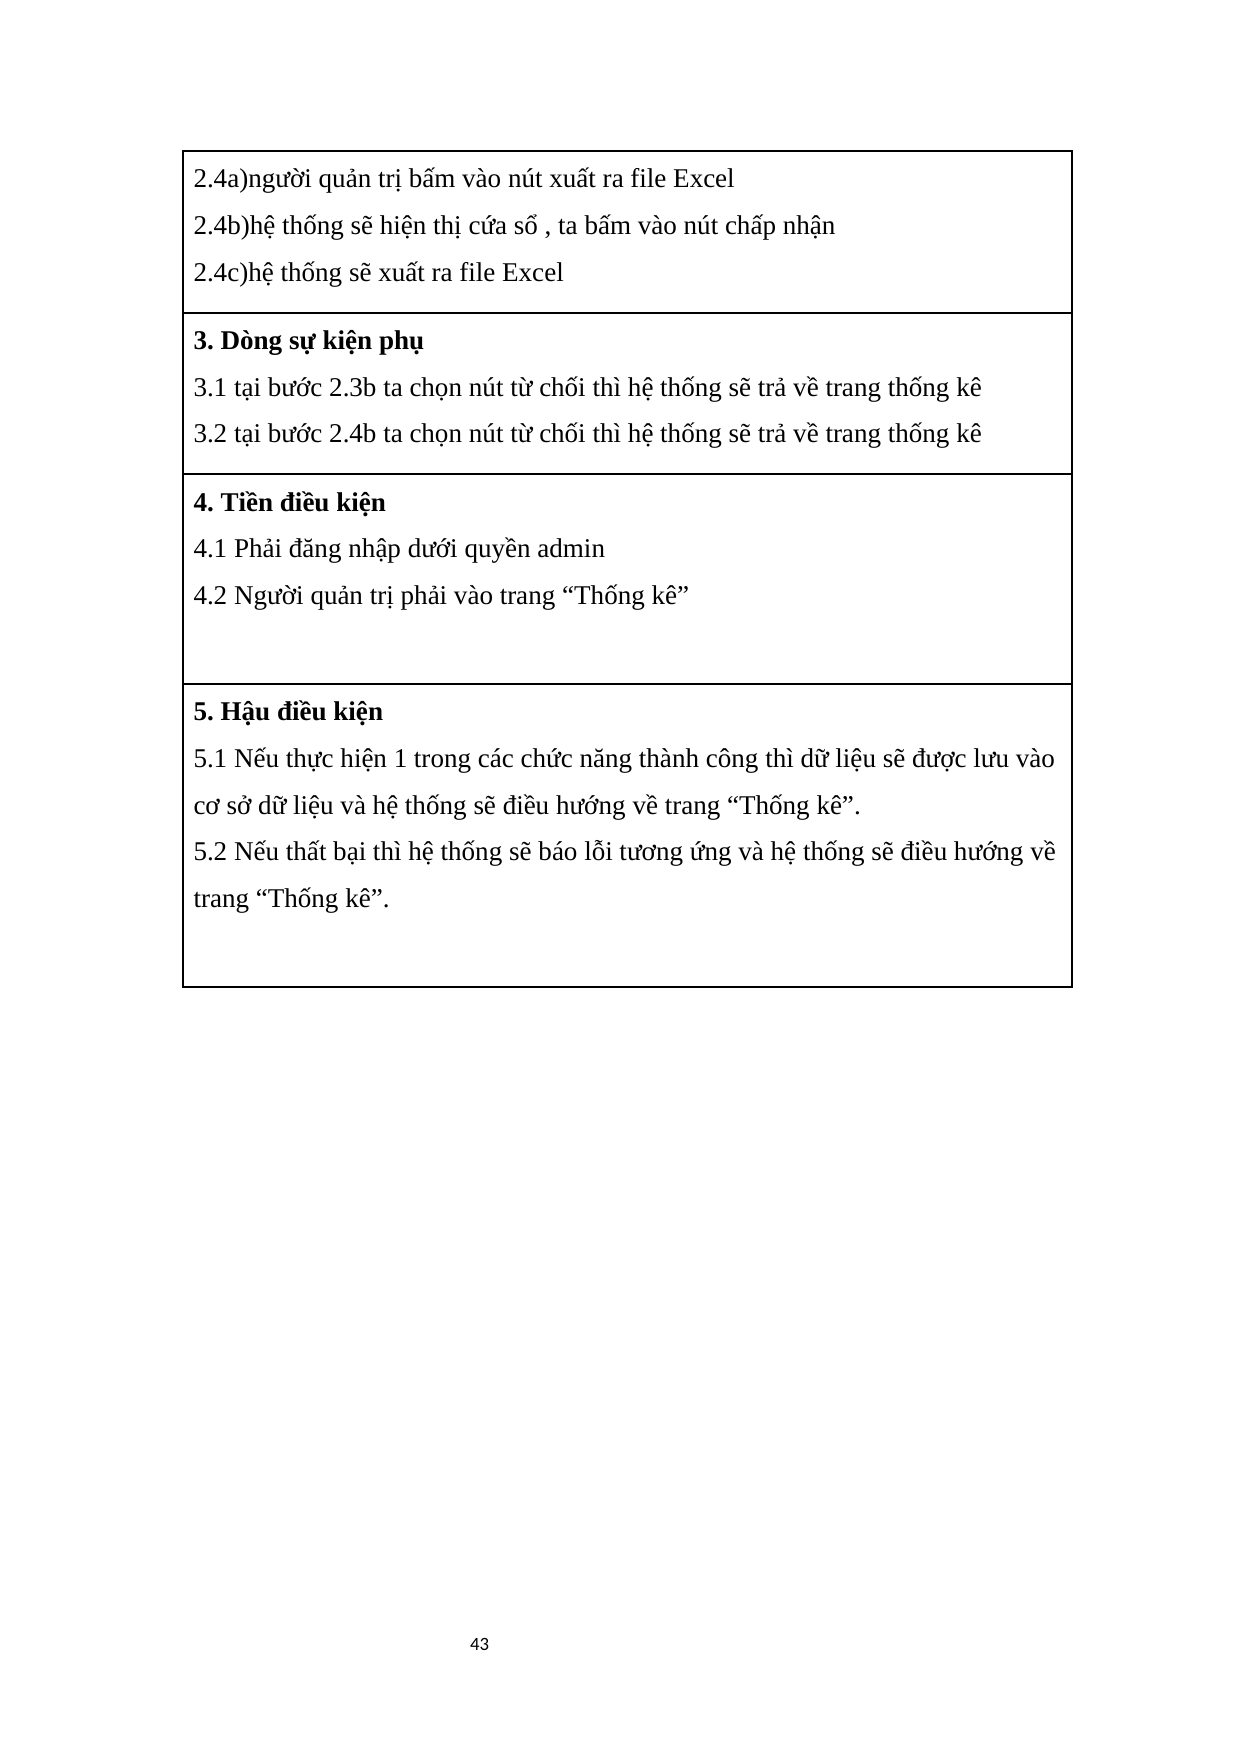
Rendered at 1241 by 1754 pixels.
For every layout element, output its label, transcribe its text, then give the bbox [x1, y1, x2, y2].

table_cell 4. Tiền điều kiện 4.1 Phải đăng nhập dưới quyền admin 4.2 Người quản trị phải vào trang “Thống kê” [184, 475, 1071, 683]
table_cell 5. Hậu điều kiện 5.1 Nếu thực hiện 1 trong các chức năng thành công thì dữ liệu sẽ được lưu vào cơ sở dữ liệu và hệ thống sẽ điều hướng về trang “Thống kê”. 5.2 Nếu thất bại thì hệ thống sẽ báo lỗi tương ứng và hệ thống sẽ điều hướng về trang “Thống kê”. [184, 685, 1071, 986]
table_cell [184, 152, 1071, 312]
table_cell 3. Dòng sự kiện phụ 3.1 tại bước 2.3b ta chọn nút từ chối thì hệ thống sẽ trả về trang thống kê 3.2 tại bước 2.4b ta chọn nút từ chối thì hệ thống sẽ trả về trang thống kê [184, 314, 1071, 473]
